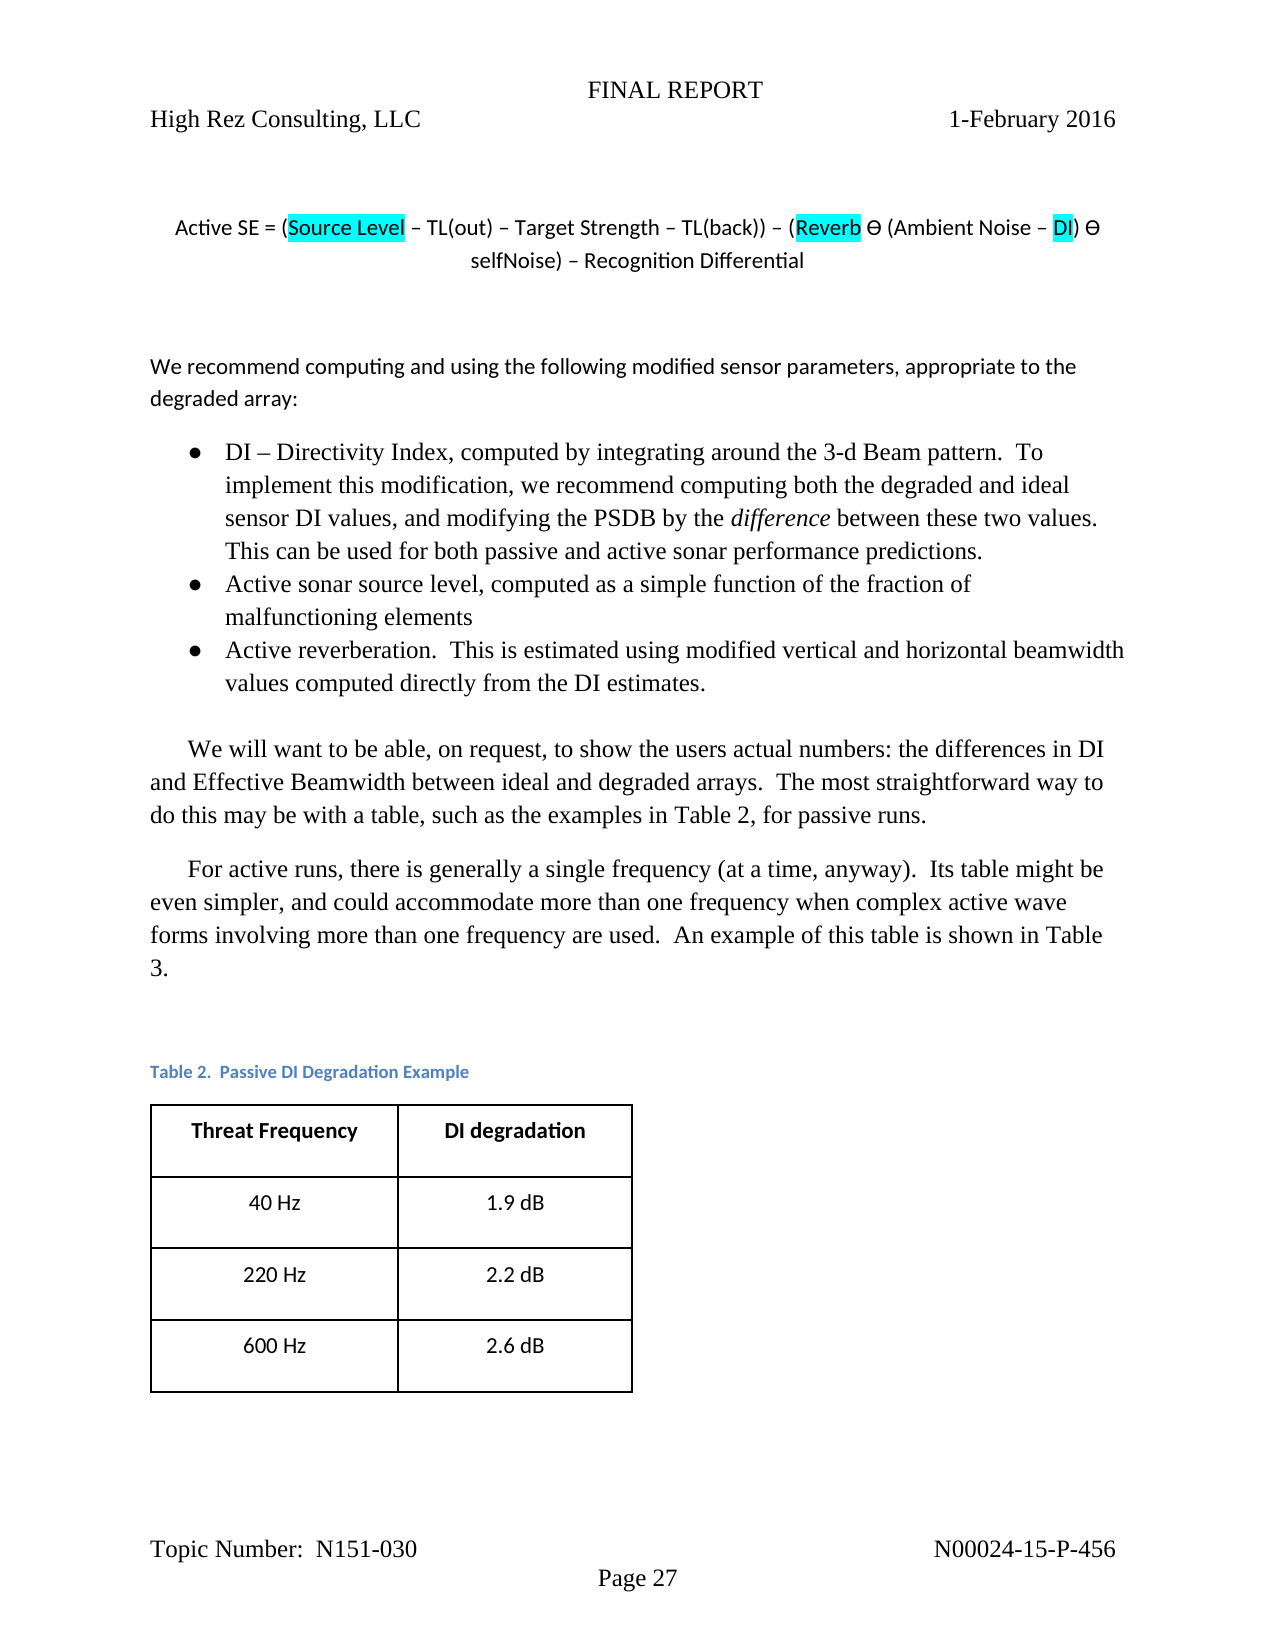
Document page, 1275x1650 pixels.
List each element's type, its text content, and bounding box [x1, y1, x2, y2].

list Active sonar source level, computed as a simple function of the fraction of malfunctioning elements [187, 569, 1125, 631]
table_cell 2.6 dB [399, 1321, 631, 1391]
table_cell 220 Hz [152, 1249, 397, 1319]
table_header Threat Frequency [152, 1106, 397, 1176]
text For active runs, there is generally a single frequency (at a time, anyway). Its table might be even simpler, and could accommodate more than one frequency when complex active wave forms involving more than one frequency are used. An example of this table is shown in Table 3. [150, 854, 1125, 982]
table_cell 600 Hz [152, 1321, 397, 1391]
table_cell 2.2 dB [399, 1249, 631, 1319]
list DI – Directivity Index, computed by integrating around the 3-d Beam pattern. To implement this modification, we recommend computing both the degraded and ideal sensor DI values, and modifying the PSDB by the difference between these two values. This can be used for both passive and active sonar performance predictions. [187, 437, 1125, 565]
text We recommend computing and using the following modified sensor parameters, appropriate to the degraded array: [150, 352, 1125, 412]
list Active reverberation. This is estimated using modified vertical and horizontal beamwidth values computed directly from the DI estimates. [187, 635, 1125, 697]
table_cell 40 Hz [152, 1178, 397, 1247]
text We will want to be able, on request, to show the users actual numbers: the differences in DI and Effective Beamwidth between ideal and degraded arrays. The most straightforward way to do this may be with a table, such as the examples in Table 2, for passive runs. [150, 734, 1125, 829]
table_header DI degradation [399, 1106, 631, 1176]
text Active SE = (Source Level – TL(out) – Target Strength – TL(back)) – (Reverb ϴ (Ambient Noise – DI) ϴ selfNoise) – Recognition Differential [150, 213, 1125, 274]
table_cell 1.9 dB [399, 1178, 631, 1247]
